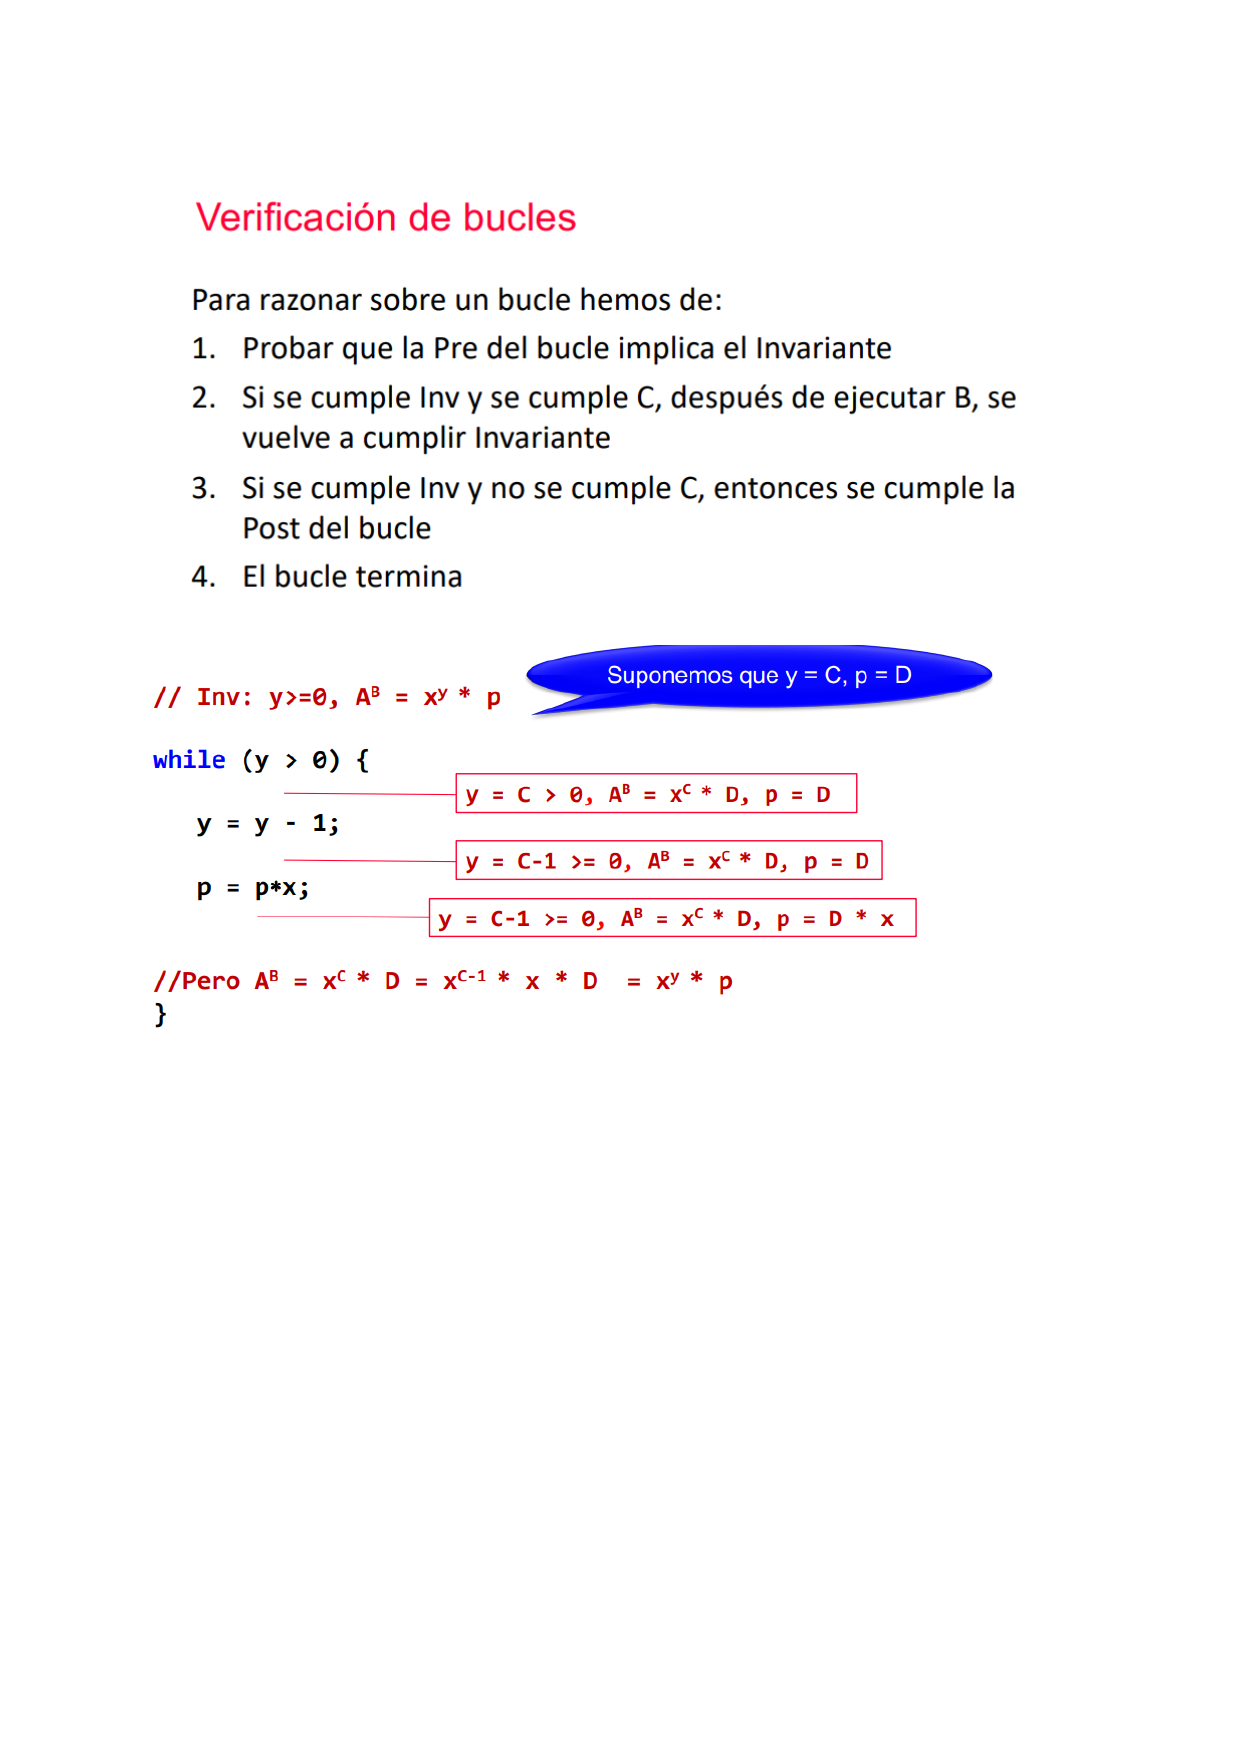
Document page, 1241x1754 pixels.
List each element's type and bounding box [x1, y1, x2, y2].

picture [150, 150, 1083, 644]
picture [150, 645, 1024, 1108]
